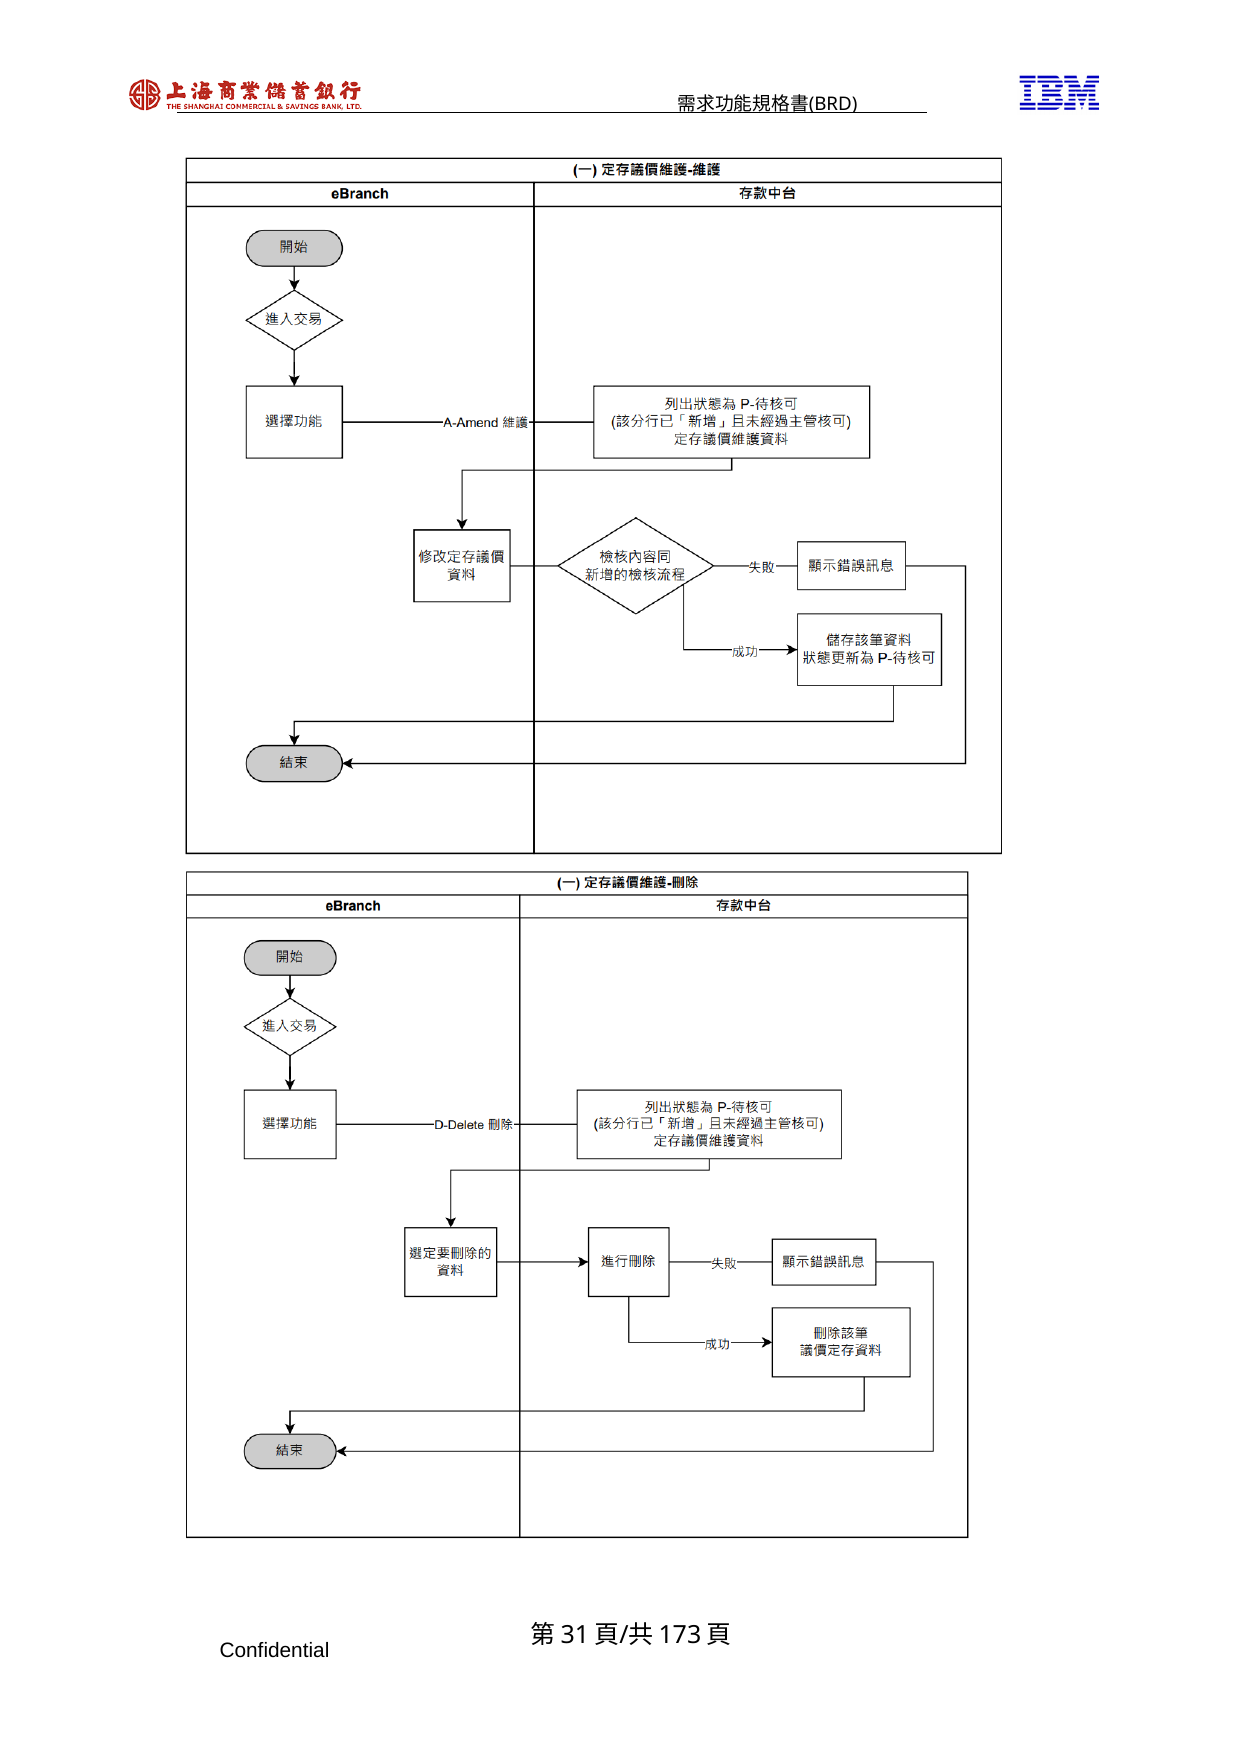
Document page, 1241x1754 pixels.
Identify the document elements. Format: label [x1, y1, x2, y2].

picture [122, 77, 369, 113]
picture [177, 150, 1009, 1551]
